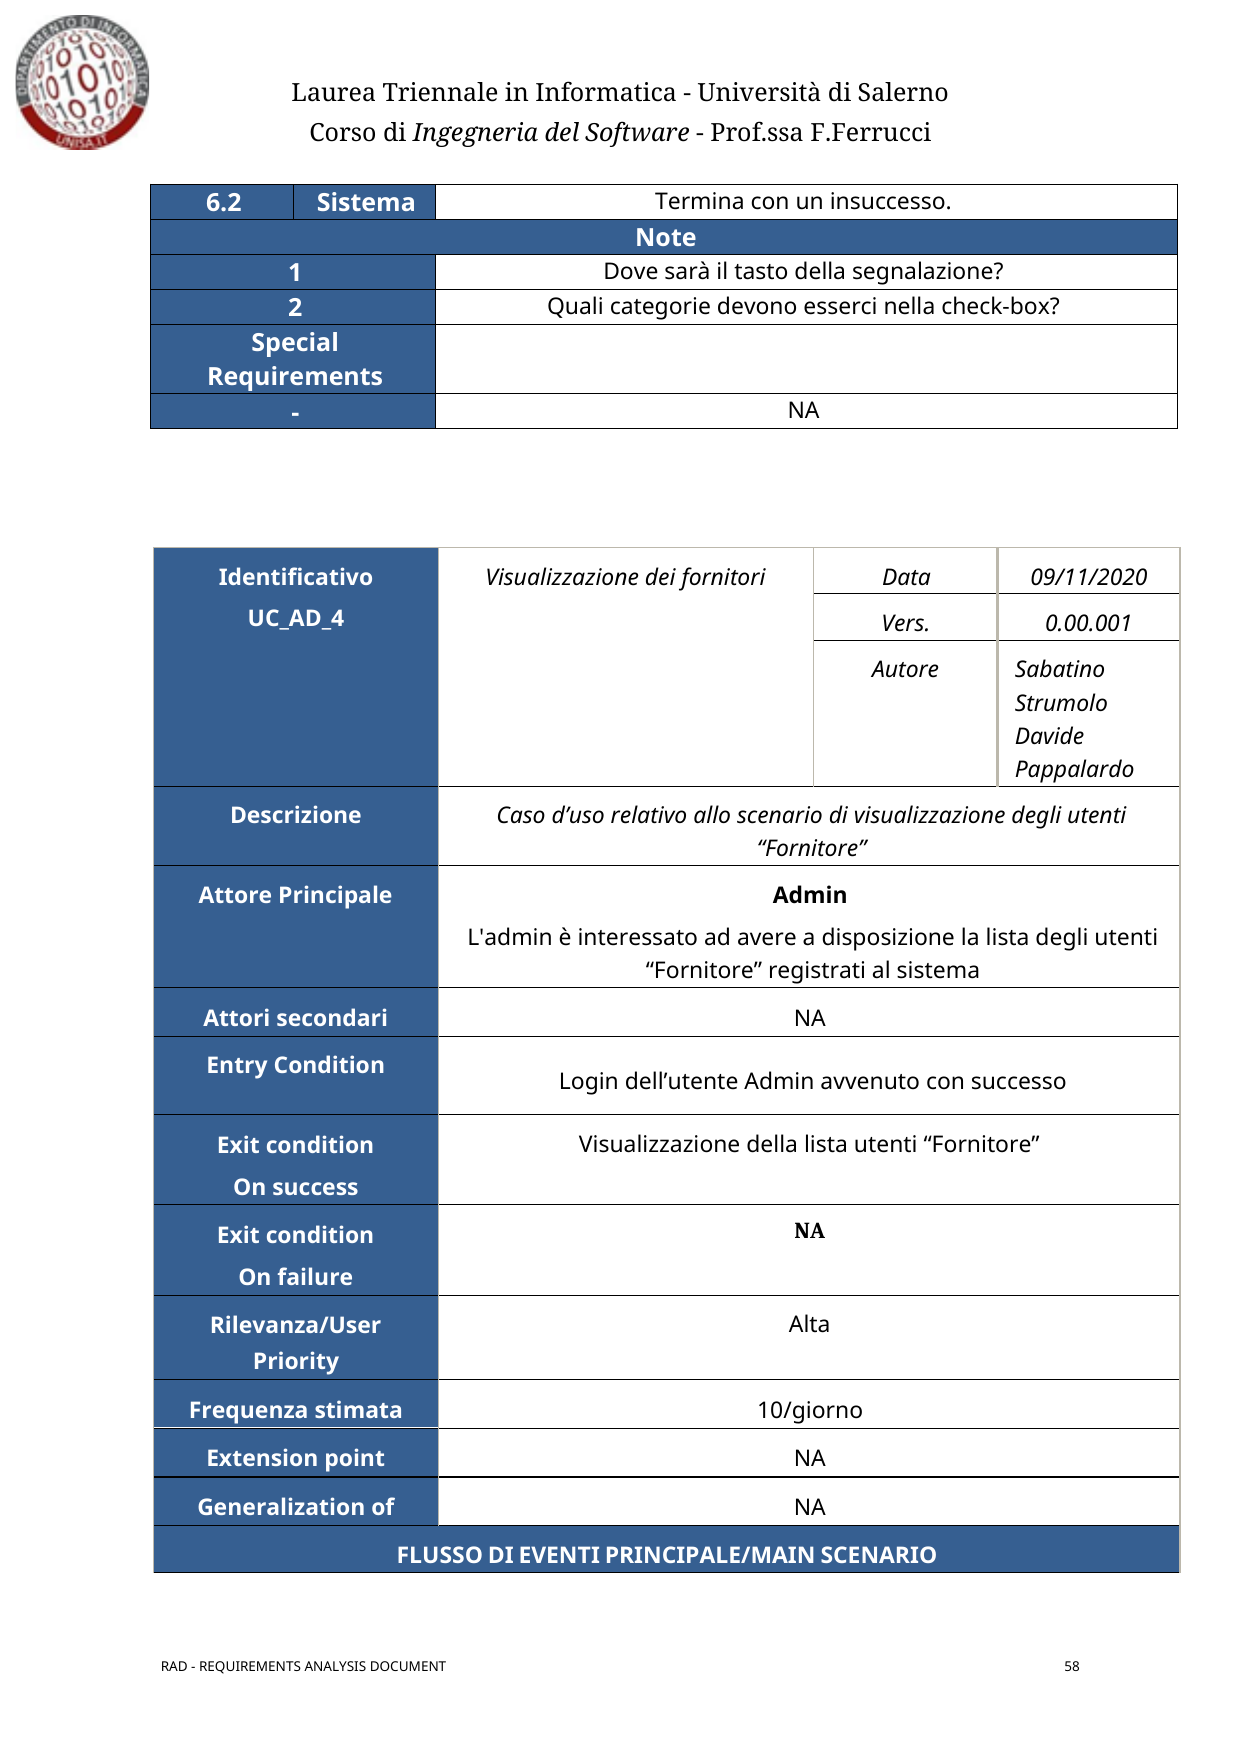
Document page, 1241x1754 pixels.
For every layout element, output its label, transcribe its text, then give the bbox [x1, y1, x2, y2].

picture [15, 15, 150, 150]
table_cell NA [439, 988, 1179, 1036]
table_cell NA [439, 1478, 1179, 1525]
table_cell 10/giorno [439, 1380, 1179, 1427]
table_cell NA [439, 1205, 1179, 1295]
table_cell 0.00.001 [999, 594, 1179, 640]
table_cell Admin L'admin è interessato ad avere a disposizione la lista degli utenti “Fornitore” registrati al sistema [439, 866, 1179, 987]
table_cell 2 [151, 290, 435, 324]
table_cell NA [436, 394, 1177, 428]
table_cell Special Requirements [151, 325, 435, 393]
table_cell Sistema [294, 185, 435, 219]
table_cell Descrizione [154, 787, 438, 865]
table_cell Rilevanza/User Priority [154, 1296, 438, 1379]
table_cell Exit condition On success [154, 1115, 438, 1204]
table_cell Entry Condition [154, 1037, 438, 1114]
table_cell Sabatino Strumolo Davide Pappalardo [999, 641, 1179, 786]
table_header Visualizzazione dei fornitori [439, 548, 813, 786]
table_cell NA [439, 1429, 1179, 1476]
table_cell Attore Principale [154, 866, 438, 987]
table_header 09/11/2020 [999, 548, 1179, 593]
table_cell 1 [151, 255, 435, 289]
table_cell Visualizzazione della lista utenti “Fornitore” [439, 1115, 1179, 1204]
table_cell - [151, 394, 435, 428]
table_cell Caso d’uso relativo allo scenario di visualizzazione degli utenti “Fornitore” [439, 787, 1179, 865]
table_cell Quali categorie devono esserci nella check-box? [436, 290, 1177, 324]
table_header Data [814, 548, 996, 593]
table_cell Vers. [814, 594, 996, 640]
table_cell Alta [439, 1296, 1179, 1379]
table_cell Exit condition On failure [154, 1205, 438, 1295]
table_cell [436, 325, 1177, 393]
table_cell Attori secondari [154, 988, 438, 1036]
table_cell Frequenza stimata [154, 1380, 438, 1427]
table_cell Termina con un insuccesso. [436, 185, 1177, 219]
table_cell Autore [814, 641, 996, 786]
table_cell 6.2 [151, 185, 293, 219]
table_cell Login dell’utente Admin avvenuto con successo [439, 1037, 1179, 1114]
table_cell Note [151, 220, 1177, 254]
table_cell Generalization of [154, 1478, 438, 1525]
table_cell FLUSSO DI EVENTI PRINCIPALE/MAIN SCENARIO [154, 1526, 1179, 1572]
table_header Identificativo UC_AD_4 [154, 548, 438, 786]
table_cell Extension point [154, 1429, 438, 1476]
table_cell Dove sarà il tasto della segnalazione? [436, 255, 1177, 289]
